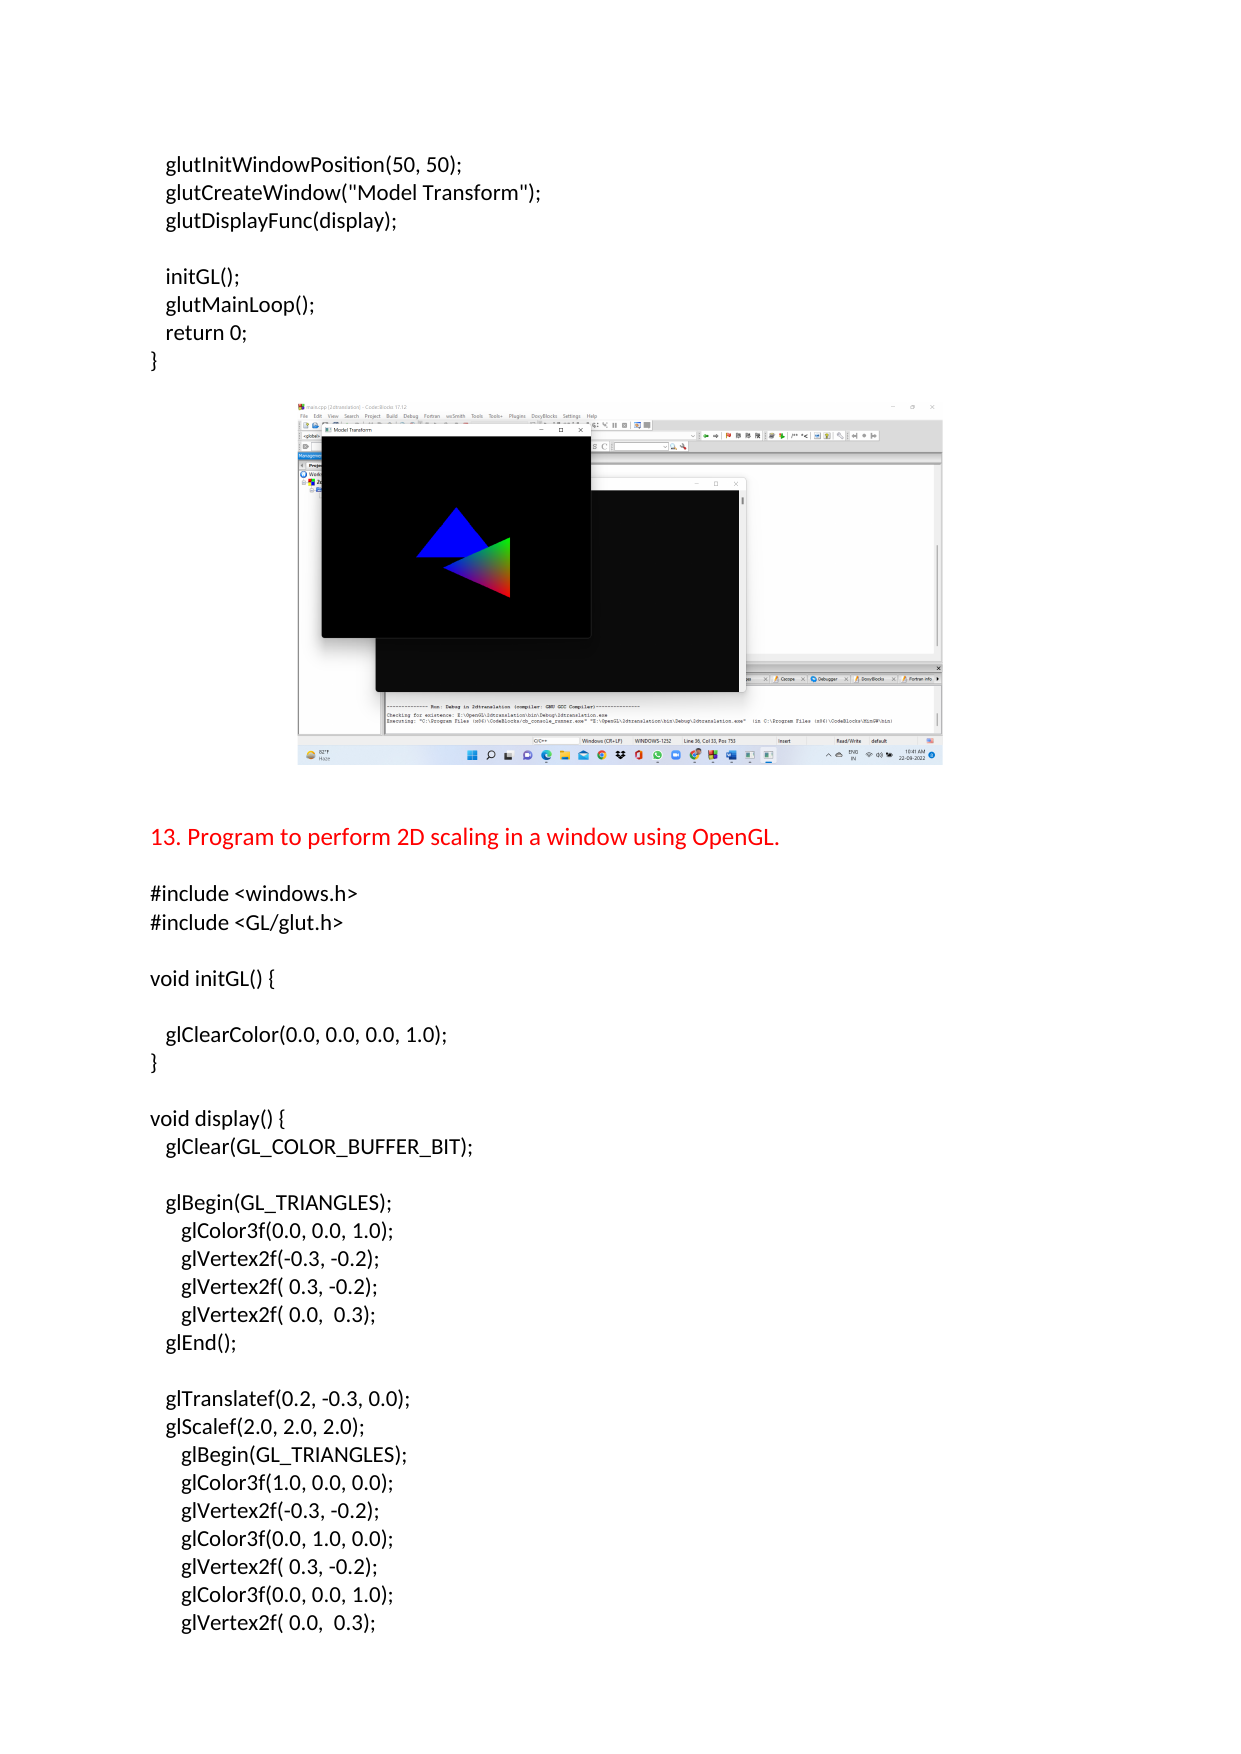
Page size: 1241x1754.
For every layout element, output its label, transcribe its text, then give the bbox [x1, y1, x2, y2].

text glutMainLoop(); [150, 290, 1090, 318]
text glColor3f(1.0, 0.0, 0.0); [150, 1468, 1090, 1496]
text #include <GL/glut.h> [150, 908, 1090, 936]
text glEnd(); [150, 1328, 1090, 1356]
text glVertex2f( 0.0, 0.3); [150, 1608, 1090, 1636]
text glVertex2f(-0.3, -0.2); [150, 1244, 1090, 1272]
text return 0; [150, 318, 1090, 346]
text glBegin(GL_TRIANGLES); [150, 1188, 1090, 1216]
text } [150, 346, 1090, 374]
text void display() { [150, 1104, 1090, 1132]
text glColor3f(0.0, 0.0, 1.0); [150, 1580, 1090, 1608]
text glVertex2f( 0.0, 0.3); [150, 1300, 1090, 1328]
text glScalef(2.0, 2.0, 2.0); [150, 1412, 1090, 1440]
text } [150, 1048, 1090, 1076]
text initGL(); [150, 262, 1090, 290]
text glVertex2f( 0.3, -0.2); [150, 1272, 1090, 1300]
text #include <windows.h> [150, 879, 1090, 908]
text glVertex2f(-0.3, -0.2); [150, 1496, 1090, 1524]
text glTranslatef(0.2, -0.3, 0.0); [150, 1384, 1090, 1412]
text 13. Program to perform 2D scaling in a window using OpenGL. [150, 821, 1090, 852]
picture [297, 402, 943, 765]
text glutCreateWindow("Model Transform"); [150, 178, 1090, 206]
text glVertex2f( 0.3, -0.2); [150, 1552, 1090, 1580]
text glColor3f(0.0, 0.0, 1.0); [150, 1216, 1090, 1244]
text glBegin(GL_TRIANGLES); [150, 1440, 1090, 1468]
text void initGL() { [150, 964, 1090, 992]
text glutInitWindowPosition(50, 50); [150, 150, 1090, 178]
text glutDisplayFunc(display); [150, 206, 1090, 234]
text glClearColor(0.0, 0.0, 0.0, 1.0); [150, 1020, 1090, 1048]
text glColor3f(0.0, 1.0, 0.0); [150, 1524, 1090, 1552]
text glClear(GL_COLOR_BUFFER_BIT); [150, 1132, 1090, 1160]
